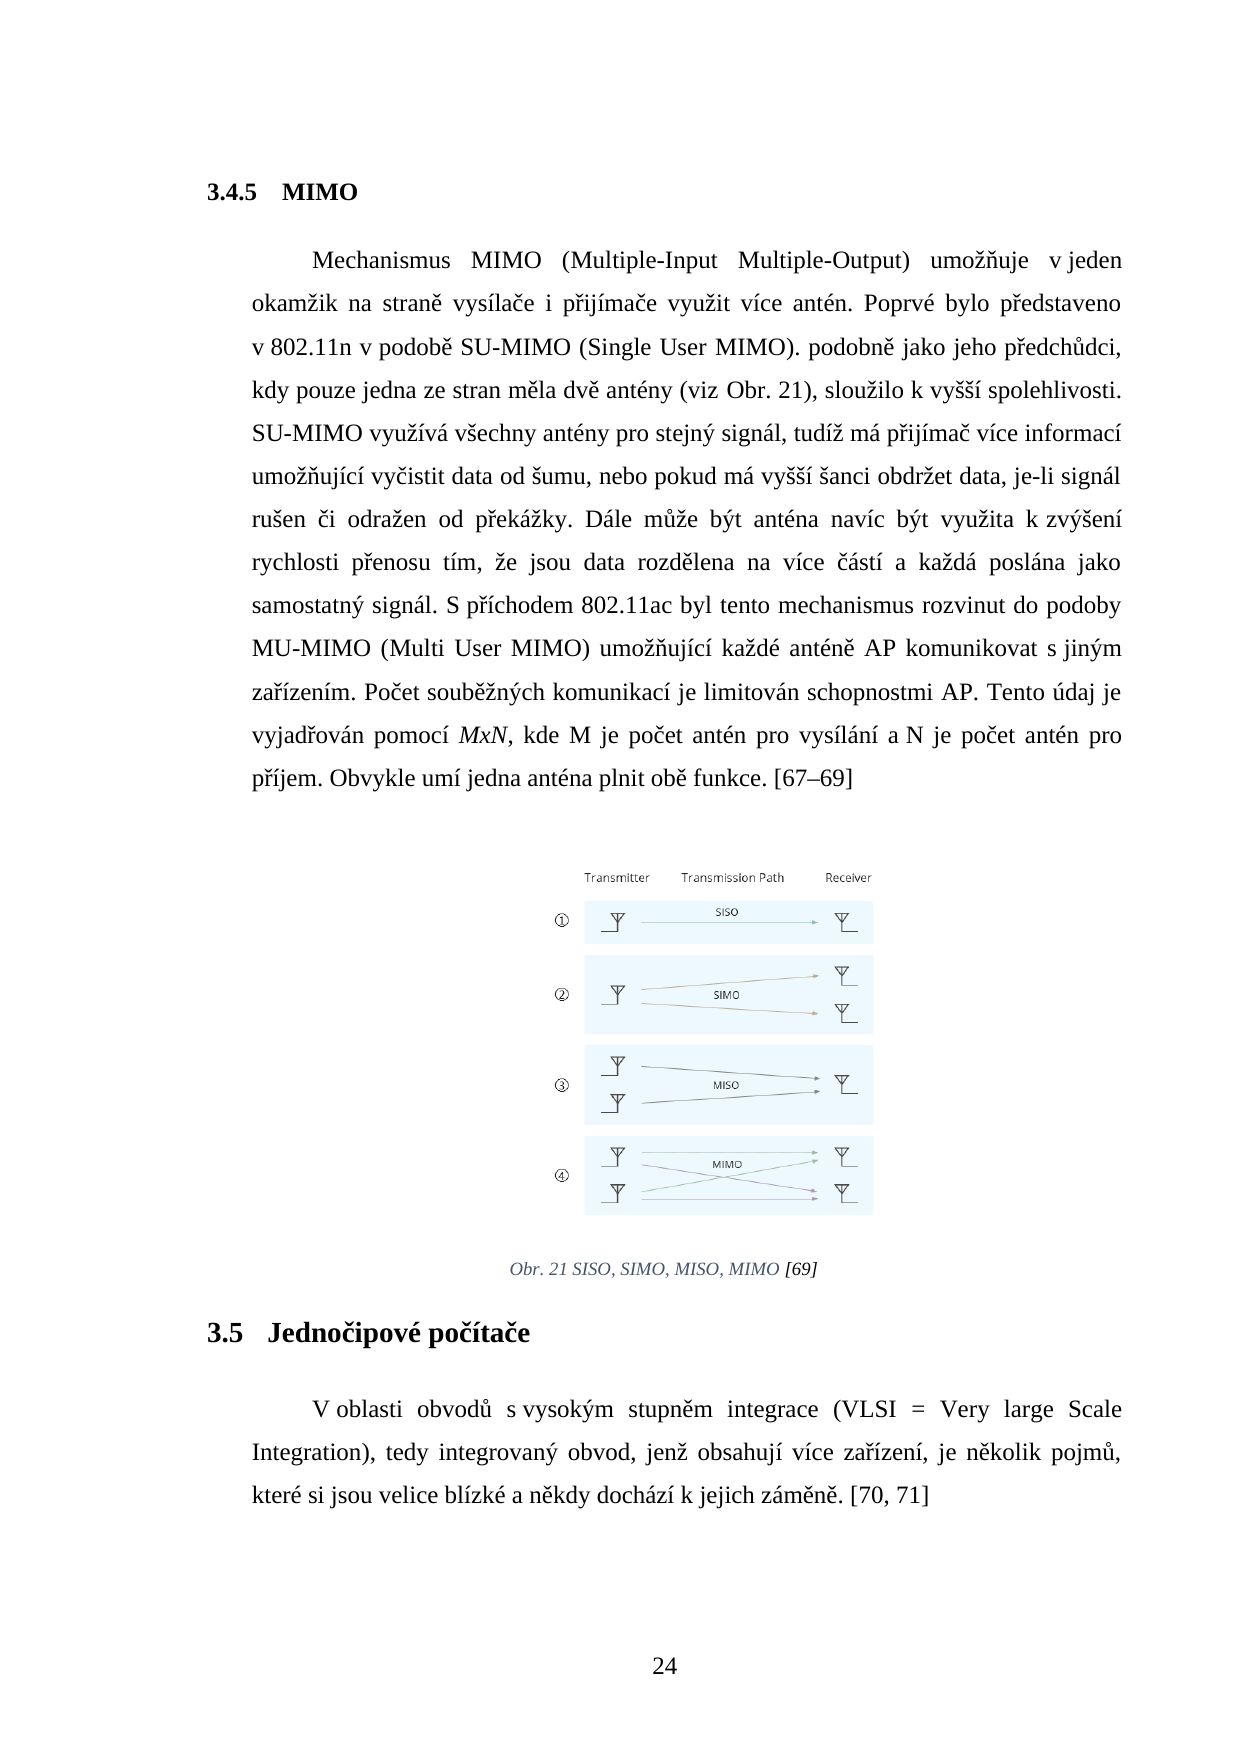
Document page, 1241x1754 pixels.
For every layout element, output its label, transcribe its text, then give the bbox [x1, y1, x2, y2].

picture [425, 849, 1009, 1244]
text Mechanismus MIMO (Multiple-Input Multiple-Output) umožňuje v jeden okamžik na straně vysílače i přijímače využit více antén. Poprvé bylo představeno v 802.11n v podobě SU-MIMO (Single User MIMO). podobně jako jeho předchůdci, kdy pouze jedna ze stran měla dvě antény (viz Obr. 21), sloužilo k vyšší spolehlivosti. SU-MIMO využívá všechny antény pro stejný signál, tudíž má přijímač více informací umožňující vyčistit data od šumu, nebo pokud má vyšší šanci obdržet data, je-li signál rušen či odražen od překážky. Dále může být anténa navíc být využita k zvýšení rychlosti přenosu tím, že jsou data rozdělena na více částí a každá poslána jako samostatný signál. S příchodem 802.11ac byl tento mechanismus rozvinut do podoby MU-MIMO (Multi User MIMO) umožňující každé anténě AP komunikovat s jiným zařízením. Počet souběžných komunikací je limitován schopnostmi AP. Tento údaj je vyjadřován pomocí MxN, kde M je počet antén pro vysílání a N je počet antén pro příjem. Obvykle umí jedna anténa plnit obě funkce. [252, 245, 1122, 792]
subtitle MIMO [207, 177, 1122, 206]
subtitle Jednočipové počítače [207, 1315, 1122, 1348]
text Obr. SISO, SIMO, MISO, MIMO [207, 1258, 1122, 1279]
text V oblasti obvodů s vysokým stupněm integrace (VLSI = Very large Scale Integration), tedy integrovaný obvod, jenž obsahují více zařízení, je několik pojmů, které si jsou velice blízké a někdy dochází k jejich záměně. [252, 1394, 1122, 1509]
